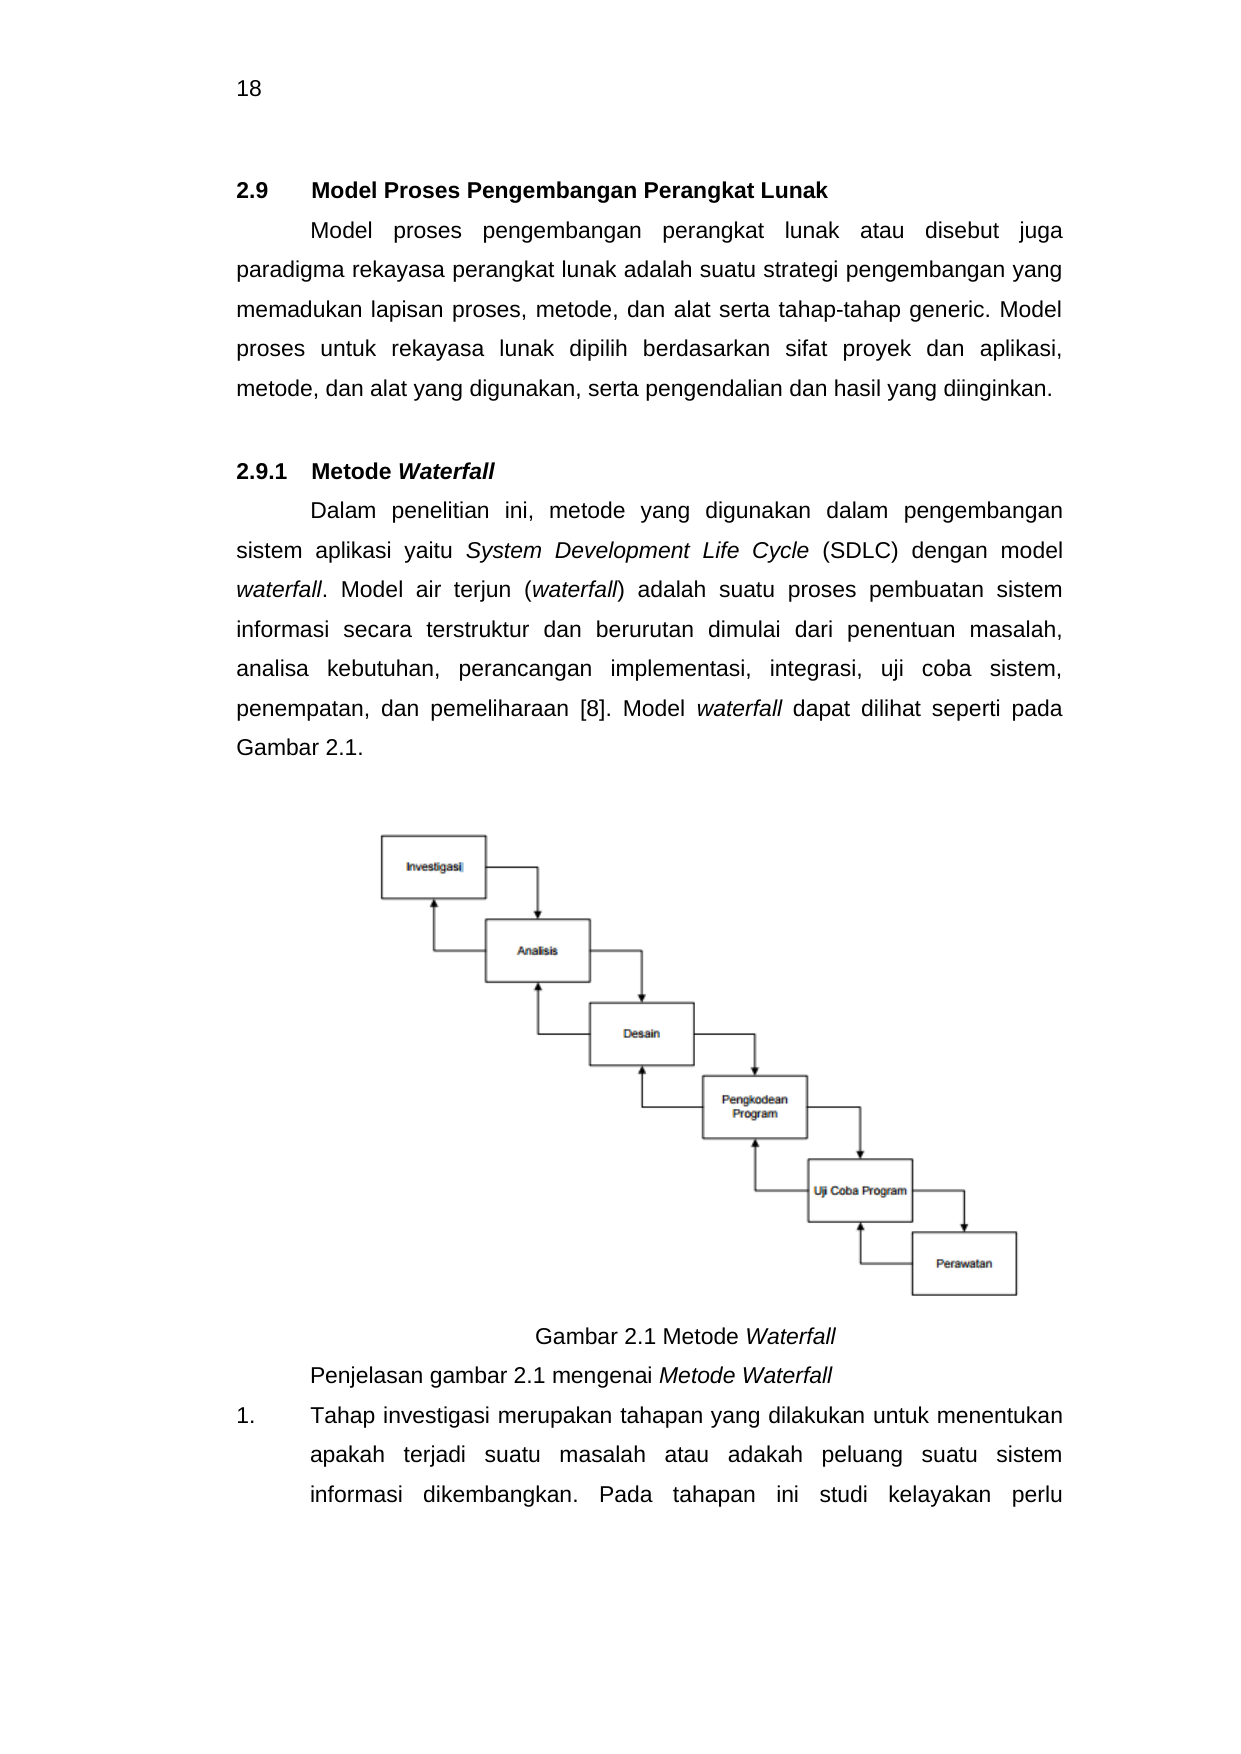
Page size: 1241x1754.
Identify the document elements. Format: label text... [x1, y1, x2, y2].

list Model Proses Pengembangan Perangkat Lunak [236, 177, 1063, 203]
list Metode Waterfall [236, 458, 1063, 484]
text Model proses pengembangan perangkat lunak atau disebut juga paradigma rekayasa perangkat lunak adalah suatu strategi pengembangan yang memadukan lapisan proses, metode, dan alat serta tahap-tahap generic. Model proses untuk rekayasa lunak dipilih berdasarkan sifat proyek dan aplikasi, metode, dan alat yang digunakan, serta pengendalian dan hasil yang diinginkan. [236, 217, 1063, 401]
text Dalam penelitian ini, metode yang digunakan dalam pengembangan sistem aplikasi yaitu System Development Life Cycle (SDLC) dengan model waterfall. Model air terjun (waterfall) adalah suatu proses pembuatan sistem informasi secara terstruktur dan berurutan dimulai dari penentuan masalah, analisa kebutuhan, perancangan implementasi, integrasi, uji coba sistem, penempatan, dan pemeliharaan [8]. Model waterfall dapat dilihat seperti pada Gambar 2.1. [236, 497, 1063, 760]
text Penjelasan gambar 2.1 mengenai Metode Waterfall [236, 1362, 1063, 1388]
picture [363, 813, 1048, 1310]
text Gambar 2.1 Metode Waterfall [236, 1323, 1063, 1349]
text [236, 1402, 1063, 1507]
